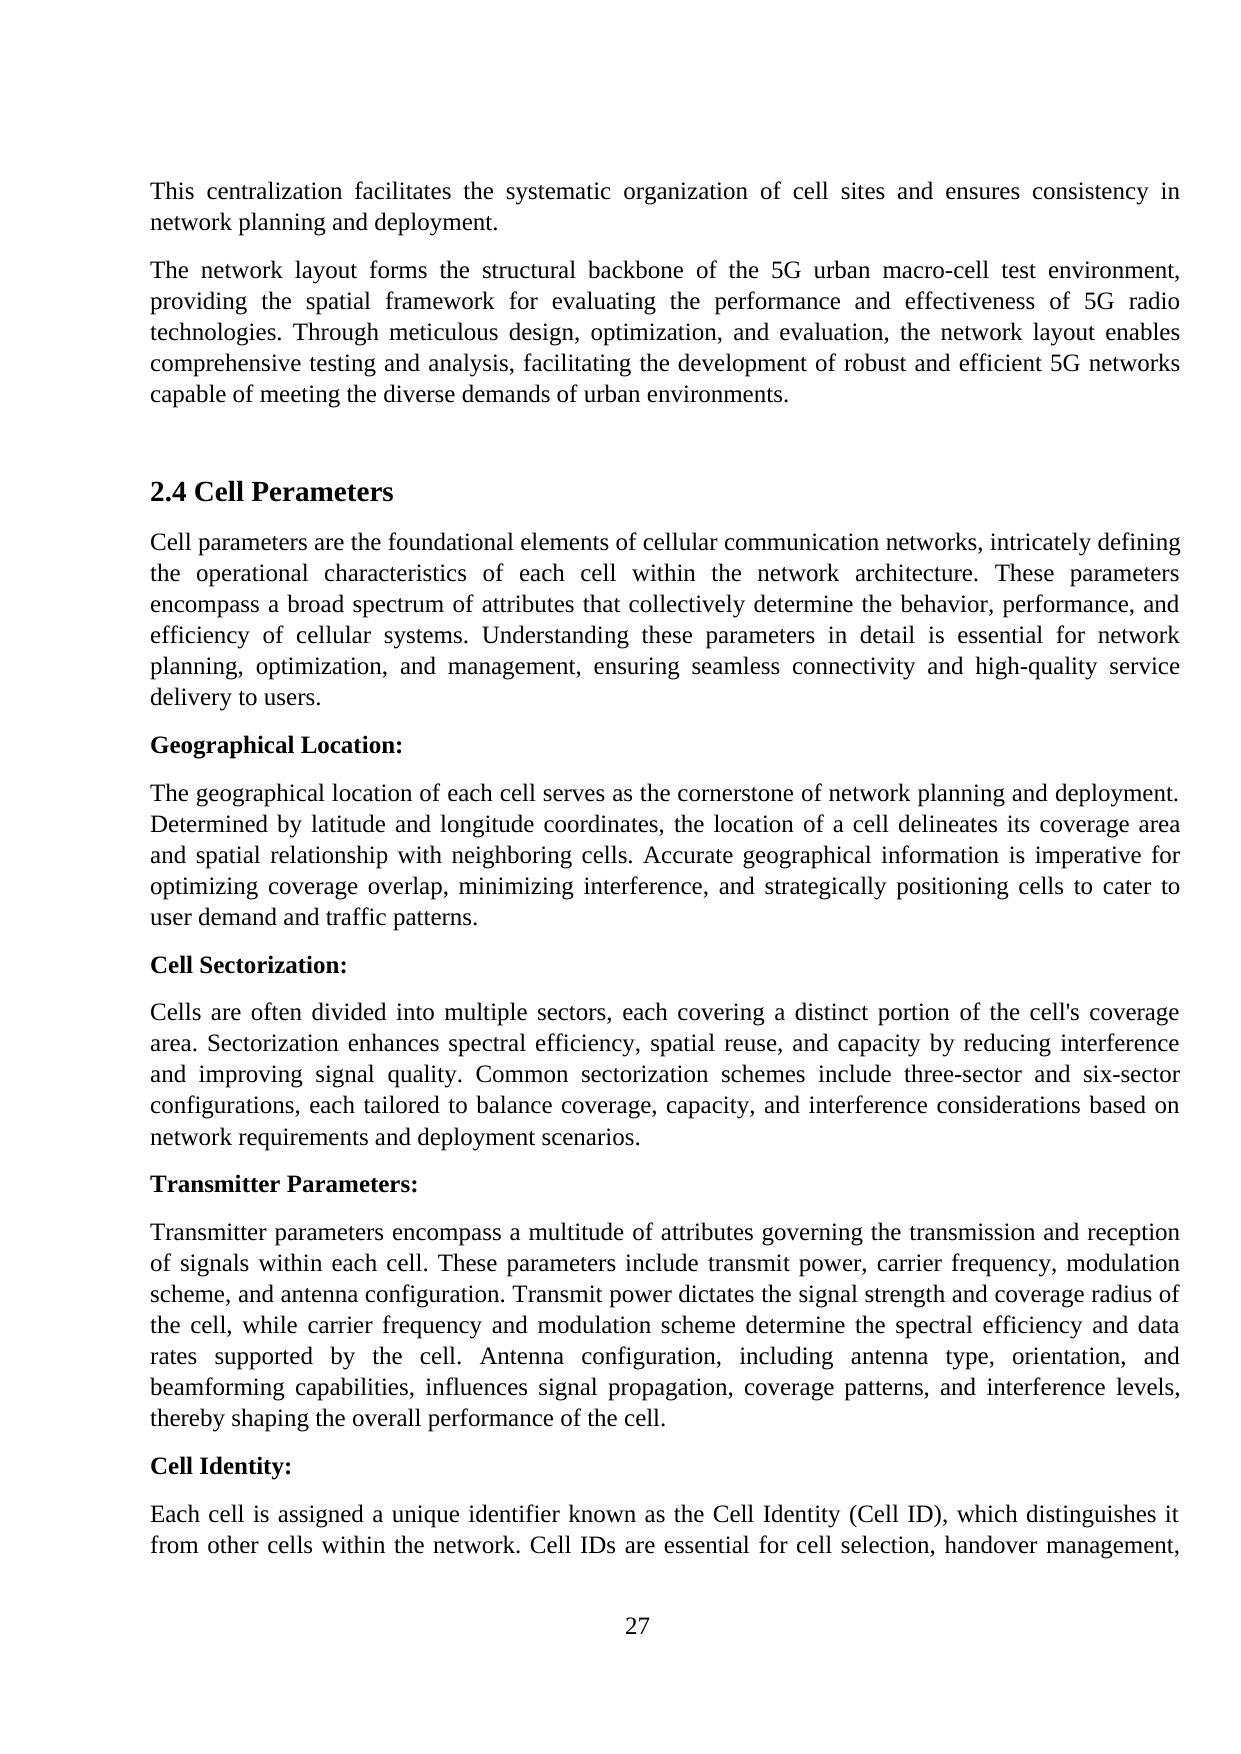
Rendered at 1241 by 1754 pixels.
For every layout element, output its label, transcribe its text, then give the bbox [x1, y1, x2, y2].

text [150, 1499, 1181, 1558]
text Transmitter parameters encompass a multitude of attributes governing the transmission and reception of signals within each cell. These parameters include transmit power, carrier frequency, modulation scheme, and antenna configuration. Transmit power dictates the signal strength and coverage radius of the cell, while carrier frequency and modulation scheme determine the spectral efficiency and data rates supported by the cell. Antenna configuration, including antenna type, orientation, and beamforming capabilities, influences signal propagation, coverage patterns, and interference levels, thereby shaping the overall performance of the cell. [150, 1217, 1181, 1432]
text 2.4 Cell Perameters [150, 474, 1181, 508]
text The geographical location of each cell serves as the cornerstone of network planning and deployment. Determined by latitude and longitude coordinates, the location of a cell delineates its coverage area and spatial relationship with neighboring cells. Accurate geographical information is imperative for optimizing coverage overlap, minimizing interference, and strategically positioning cells to cater to user demand and traffic patterns. [150, 778, 1181, 931]
text Cell Sectorization: [150, 950, 1181, 978]
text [150, 176, 1181, 236]
text Cell Identity: [150, 1451, 1181, 1480]
text Cell parameters are the foundational elements of cellular communication networks, intricately defining the operational characteristics of each cell within the network architecture. These parameters encompass a broad spectrum of attributes that collectively determine the behavior, performance, and efficiency of cellular systems. Understanding these parameters in detail is essential for network planning, optimization, and management, ensuring seamless connectivity and high-quality service delivery to users. [150, 527, 1181, 711]
text Transmitter Parameters: [150, 1169, 1181, 1198]
text Cells are often divided into multiple sectors, each covering a distinct portion of the cell's coverage area. Sectorization enhances spectral efficiency, spatial reuse, and capacity by reducing interference and improving signal quality. Common sectorization schemes include three-sector and six-sector configurations, each tailored to balance coverage, capacity, and interference considerations based on network requirements and deployment scenarios. [150, 997, 1181, 1150]
text The network layout forms the structural backbone of the 5G urban macro-cell test environment, providing the spatial framework for evaluating the performance and effectiveness of 5G radio technologies. Through meticulous design, optimization, and evaluation, the network layout enables comprehensive testing and analysis, facilitating the development of robust and efficient 5G networks capable of meeting the diverse demands of urban environments. [150, 255, 1181, 408]
text Geographical Location: [150, 730, 1181, 759]
